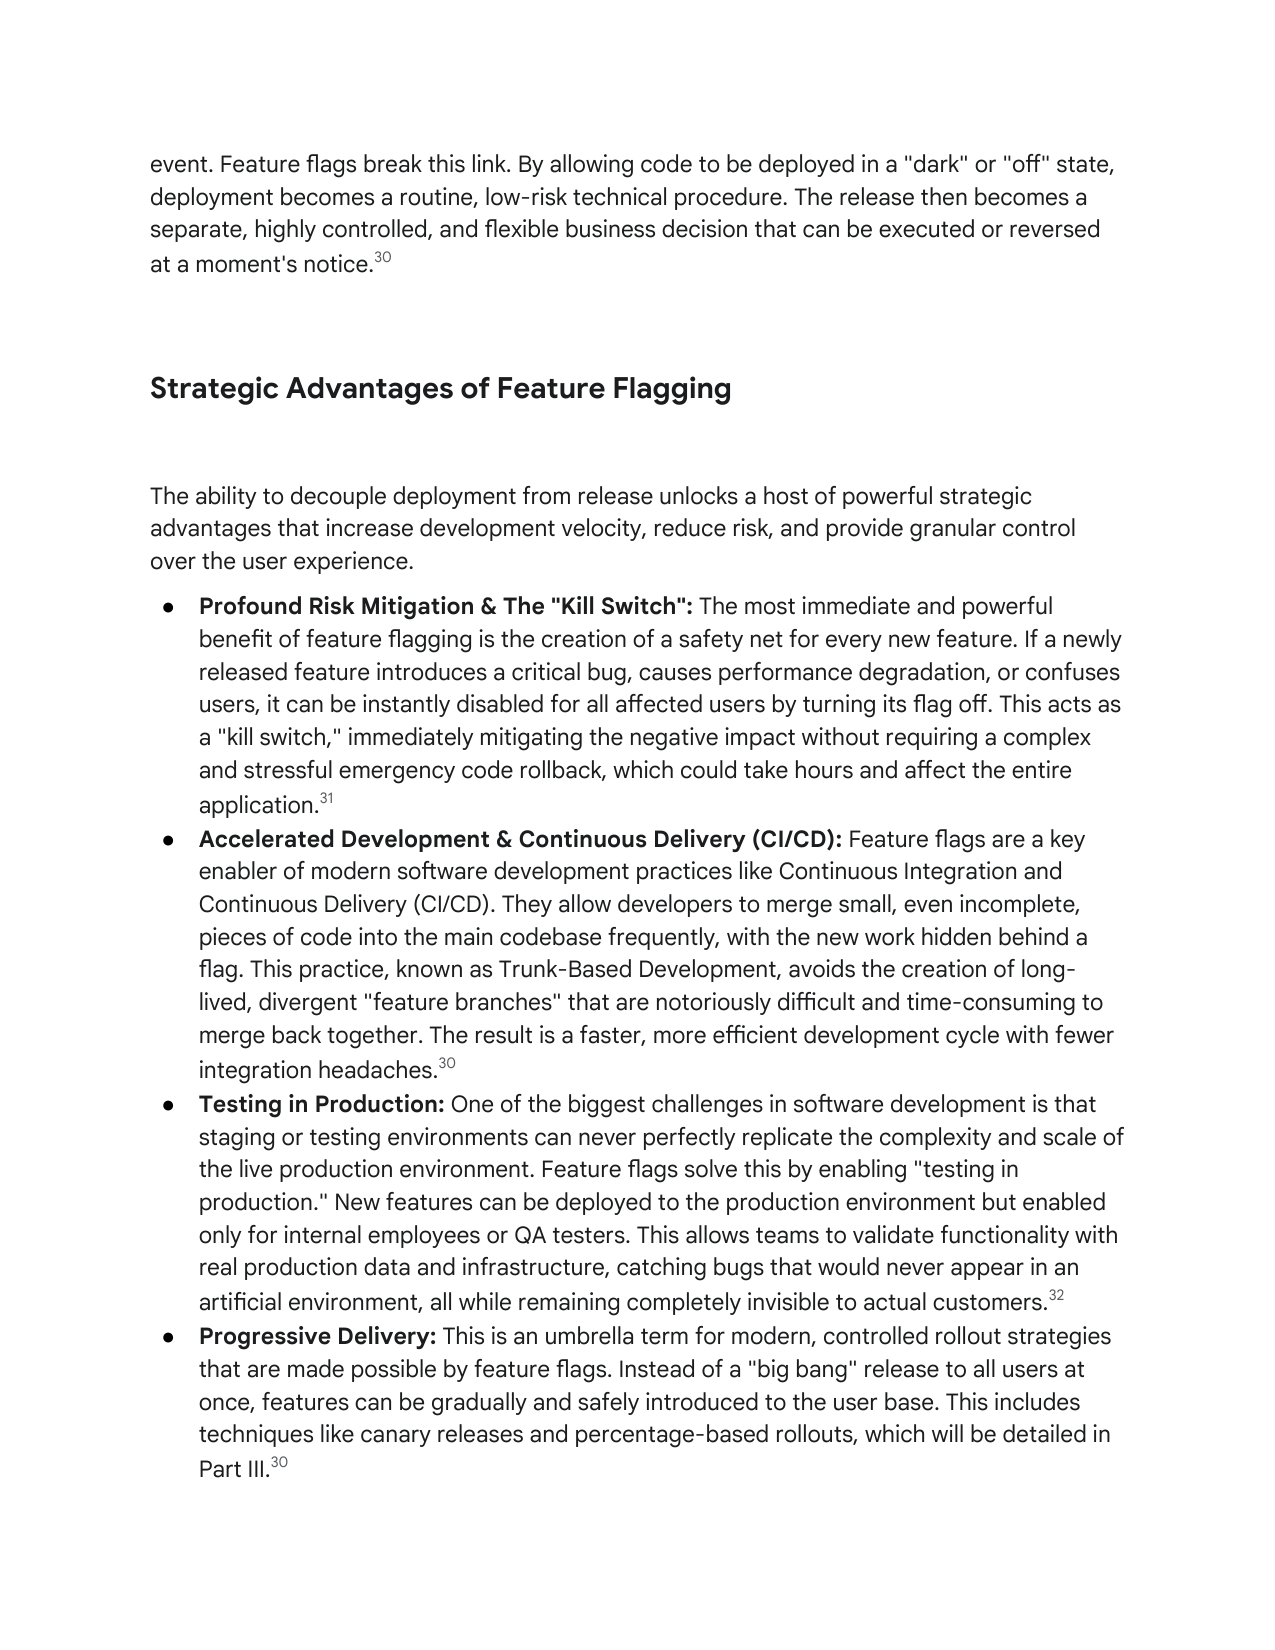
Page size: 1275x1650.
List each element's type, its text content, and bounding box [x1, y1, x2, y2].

list Accelerated Development & Continuous Delivery (CI/CD): Feature flags are a key enabler of modern software development practices like Continuous Integration and Continuous Delivery (CI/CD). They allow developers to merge small, even incomplete, pieces of code into the main codebase frequently, with the new work hidden behind a flag. This practice, known as Trunk-Based Development, avoids the creation of long-lived, divergent "feature branches" that are notoriously difficult and time-consuming to merge back together. The result is a faster, more efficient development cycle with fewer integration headaches.30 [161, 825, 1125, 1086]
list Profound Risk Mitigation & The "Kill Switch": The most immediate and powerful benefit of feature flagging is the creation of a safety net for every new feature. If a newly released feature introduces a critical bug, causes performance degradation, or confuses users, it can be instantly disabled for all affected users by turning its flag off. This acts as a "kill switch," immediately mitigating the negative impact without requiring a complex and stressful emergency code rollback, which could take hours and affect the entire application.31 [161, 592, 1125, 821]
text The ability to decouple deployment from release unlocks a host of powerful strategic advantages that increase development velocity, reduce risk, and provide granular control over the user experience. [150, 482, 1125, 576]
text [150, 150, 1125, 280]
list Progressive Delivery: This is an umbrella term for modern, controlled rollout strategies that are made possible by feature flags. Instead of a "big bang" release to all users at once, features can be gradually and safely introduced to the user base. This includes techniques like canary releases and percentage-based rollouts, which will be detailed in Part III.30 [161, 1322, 1125, 1485]
list Testing in Production: One of the biggest challenges in software development is that staging or testing environments can never perfectly replicate the complexity and scale of the live production environment. Feature flags solve this by enabling "testing in production." New features can be deployed to the production environment but enabled only for internal employees or QA testers. This allows teams to validate functionality with real production data and infrastructure, catching bugs that would never appear in an artificial environment, all while remaining completely invisible to actual customers.32 [161, 1090, 1125, 1318]
subtitle Strategic Advantages of Feature Flagging [150, 370, 1125, 407]
